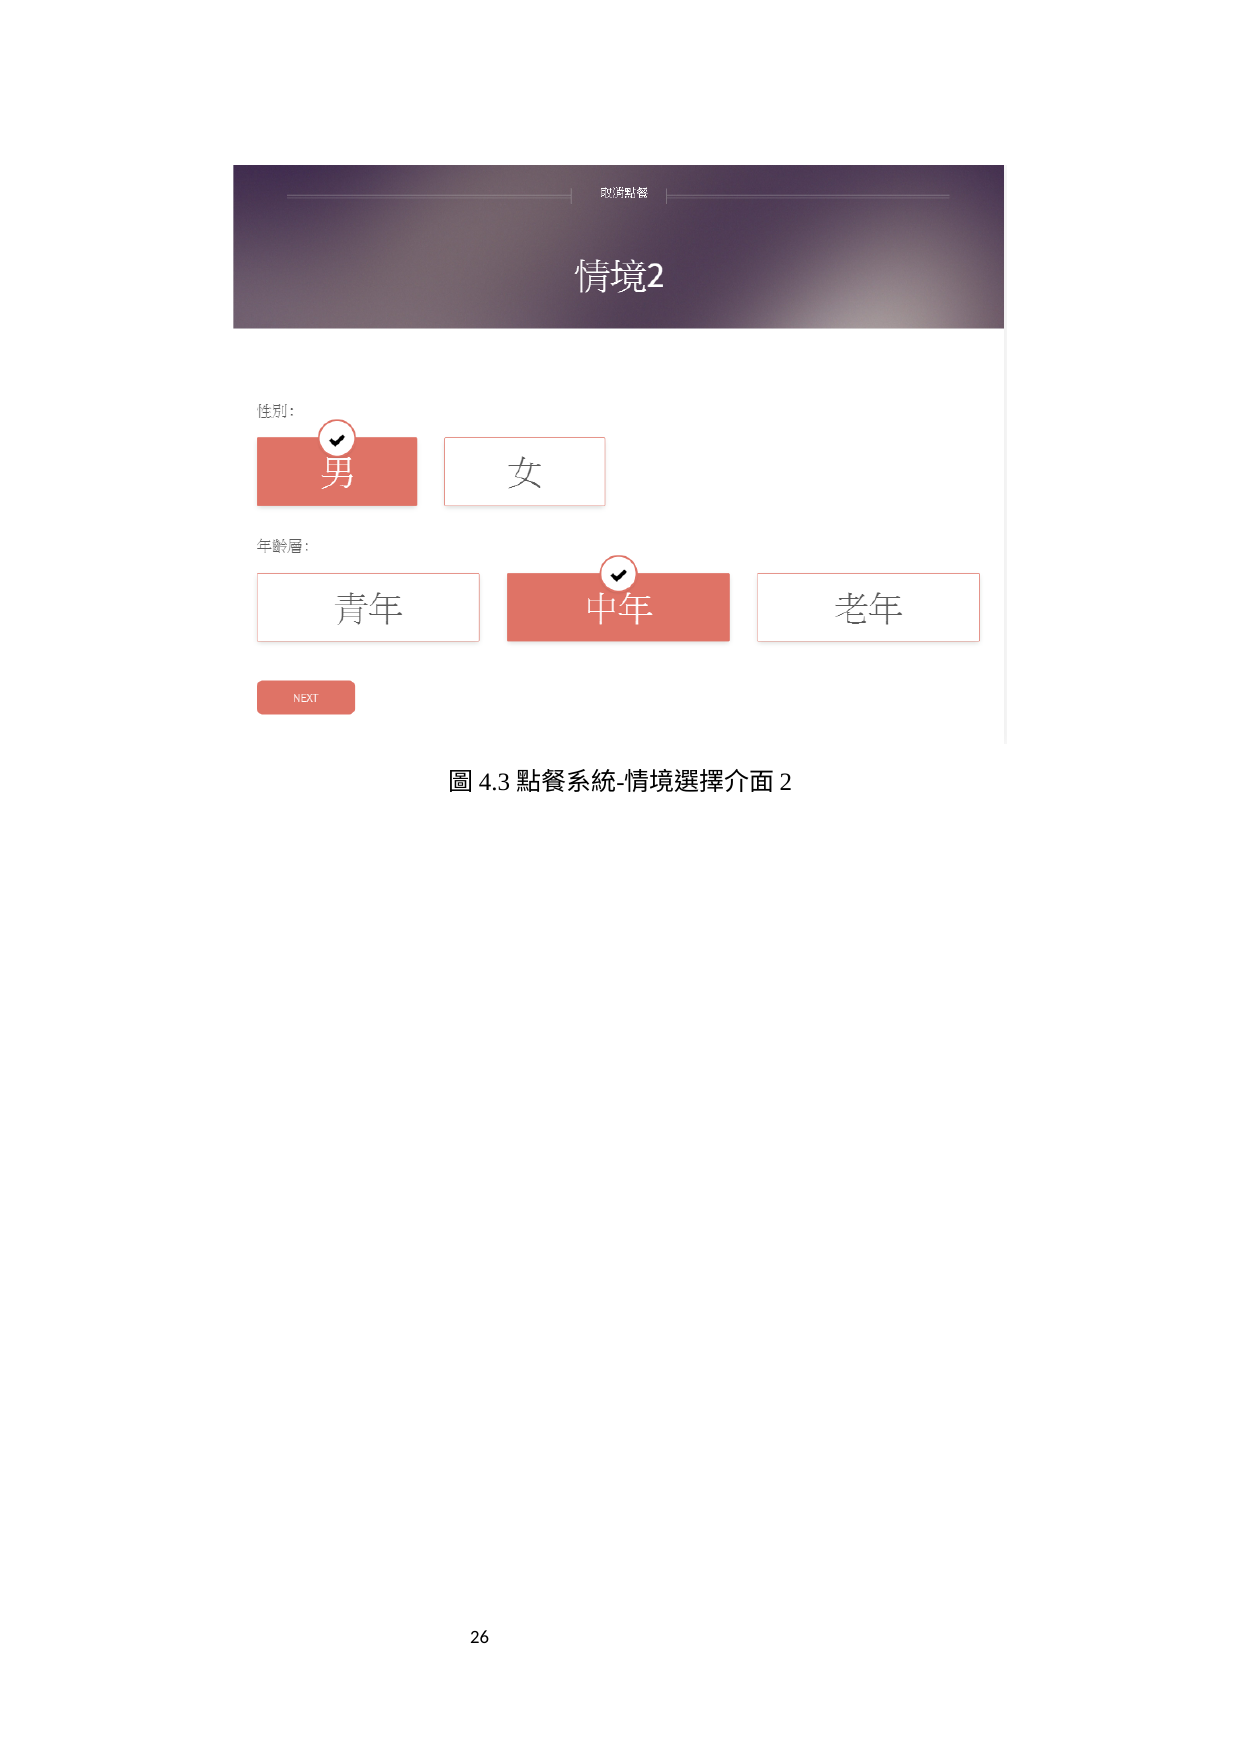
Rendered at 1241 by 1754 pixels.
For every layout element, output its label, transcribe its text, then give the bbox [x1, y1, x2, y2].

picture [233, 165, 1007, 744]
text 圖4.3 點餐系統-情境選擇介面2 [187, 747, 1053, 812]
